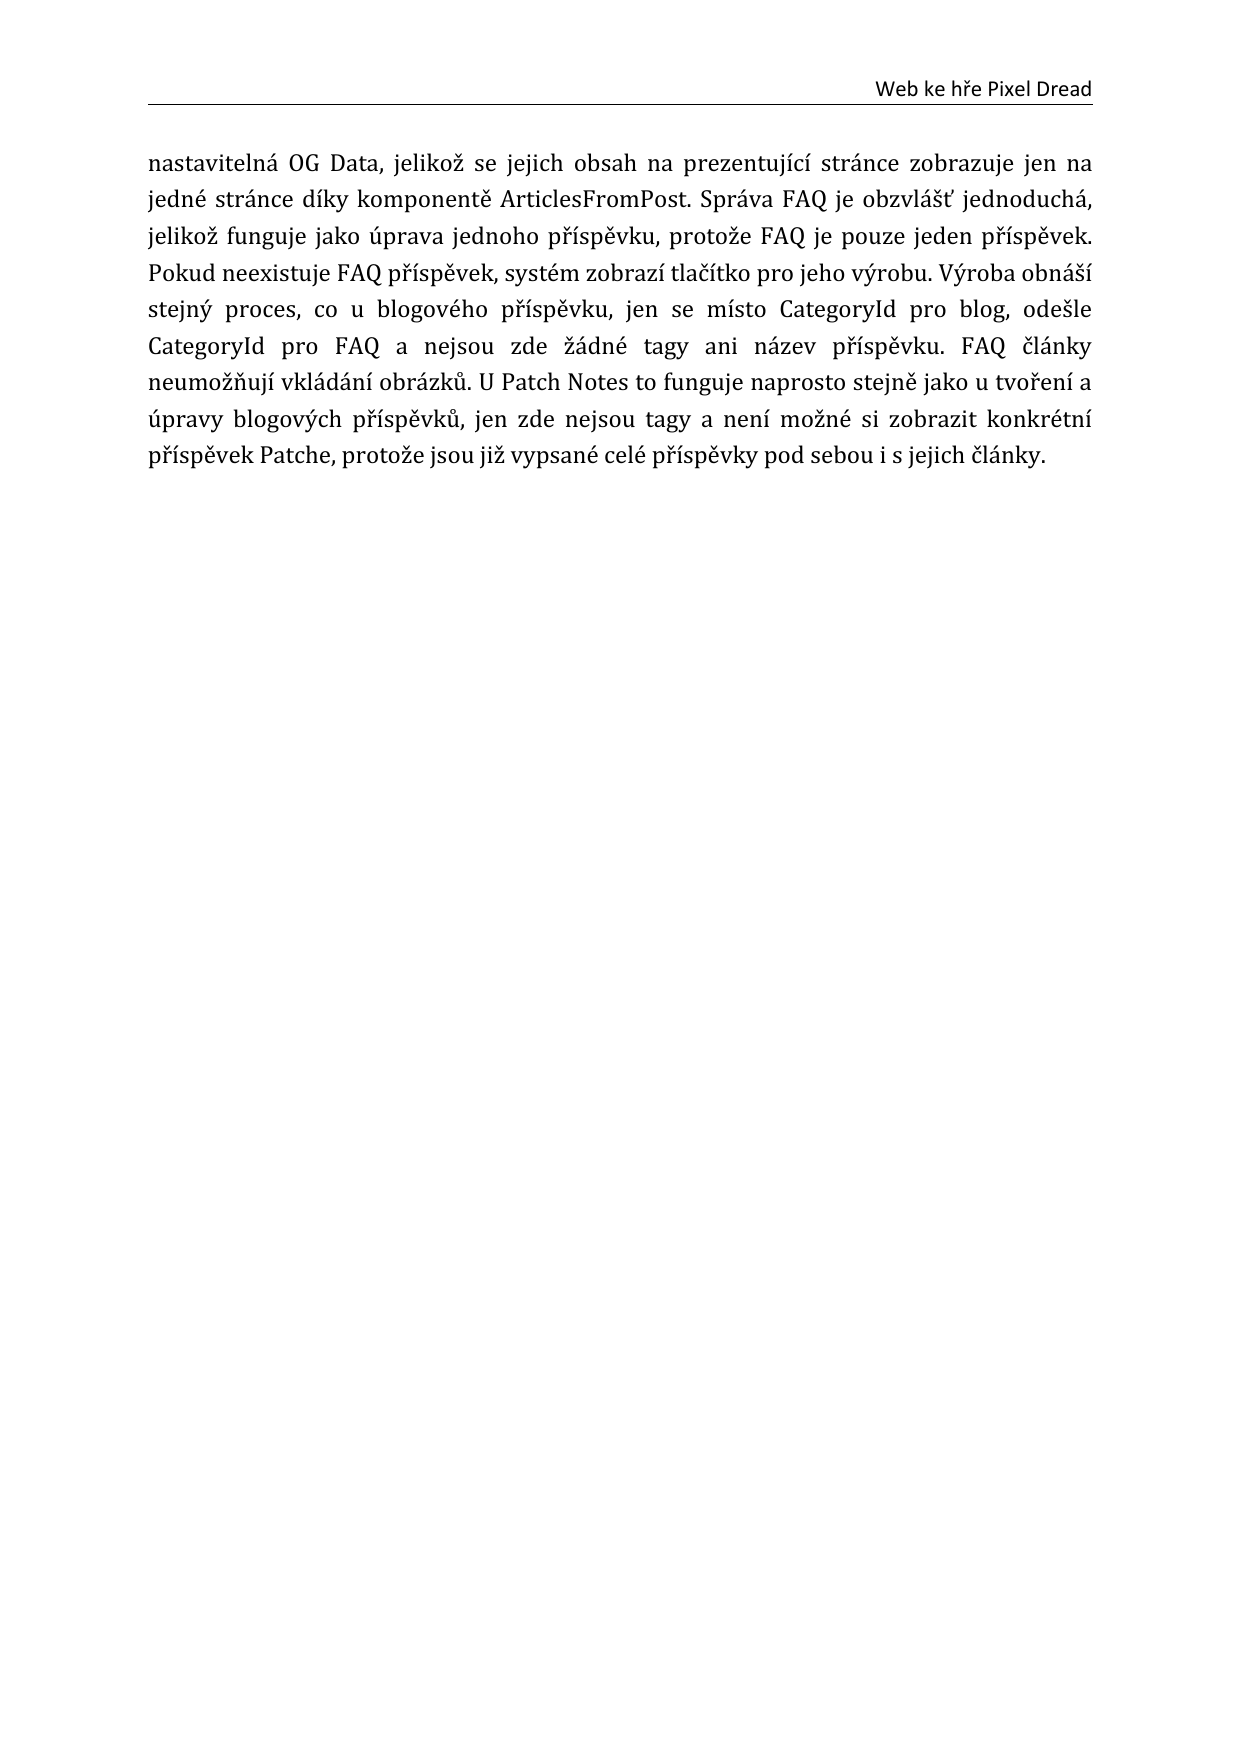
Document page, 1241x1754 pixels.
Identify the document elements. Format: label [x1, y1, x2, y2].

text [148, 148, 1093, 469]
